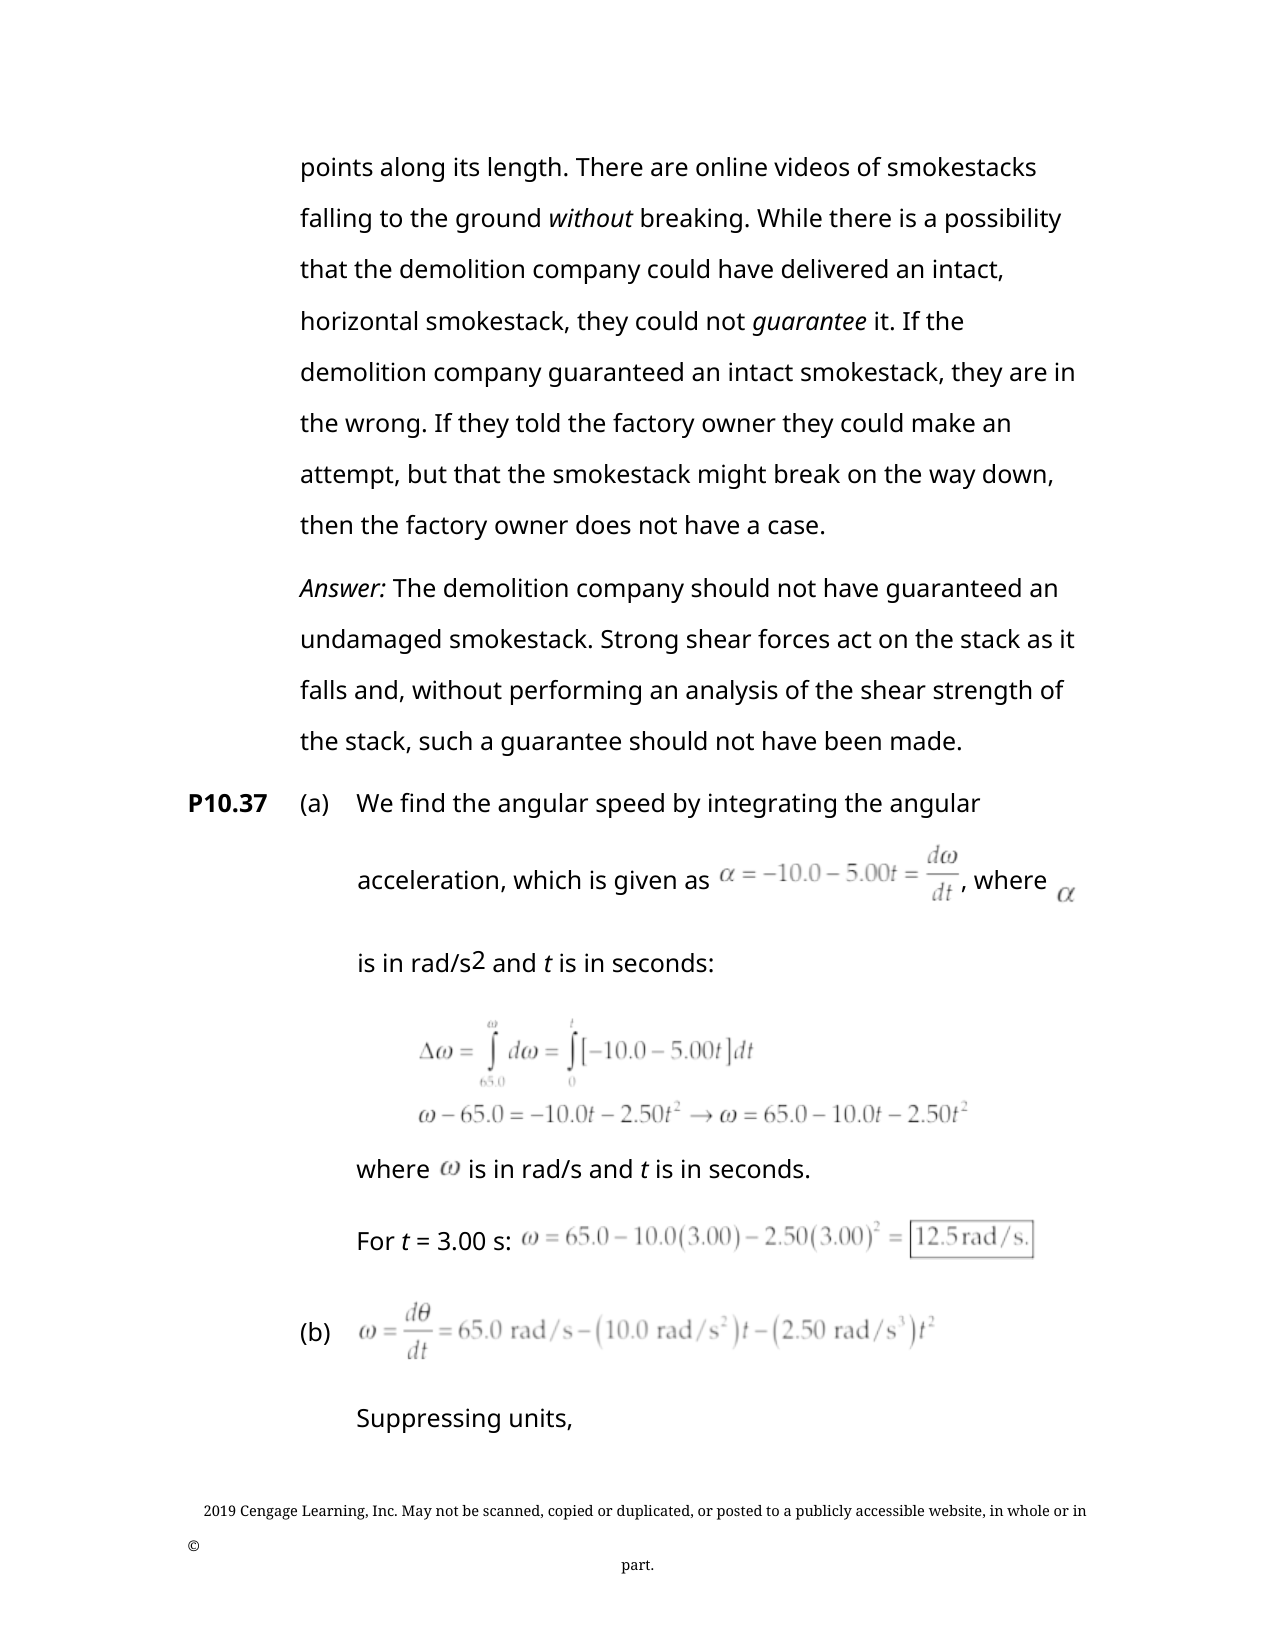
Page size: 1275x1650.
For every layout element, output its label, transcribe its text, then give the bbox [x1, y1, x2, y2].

text Suppressing units, [300, 1401, 1087, 1437]
text Answer: The demolition company should not have guaranteed an undamaged smokestack. Strong shear forces act on the stack as it falls and, without performing an analysis of the shear strength of the stack, such a guarantee should not have been made. [300, 571, 1087, 758]
text (b) [300, 1296, 1087, 1370]
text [300, 150, 1087, 541]
text For t = 3.00 s: [300, 1216, 1087, 1267]
text P10.37 (a) We find the angular speed by integrating the angular acceleration, which is given as , where is in rad/s2 and t is in seconds: [187, 785, 1087, 983]
text where is in rad/s and t is in seconds. [300, 1152, 1087, 1186]
